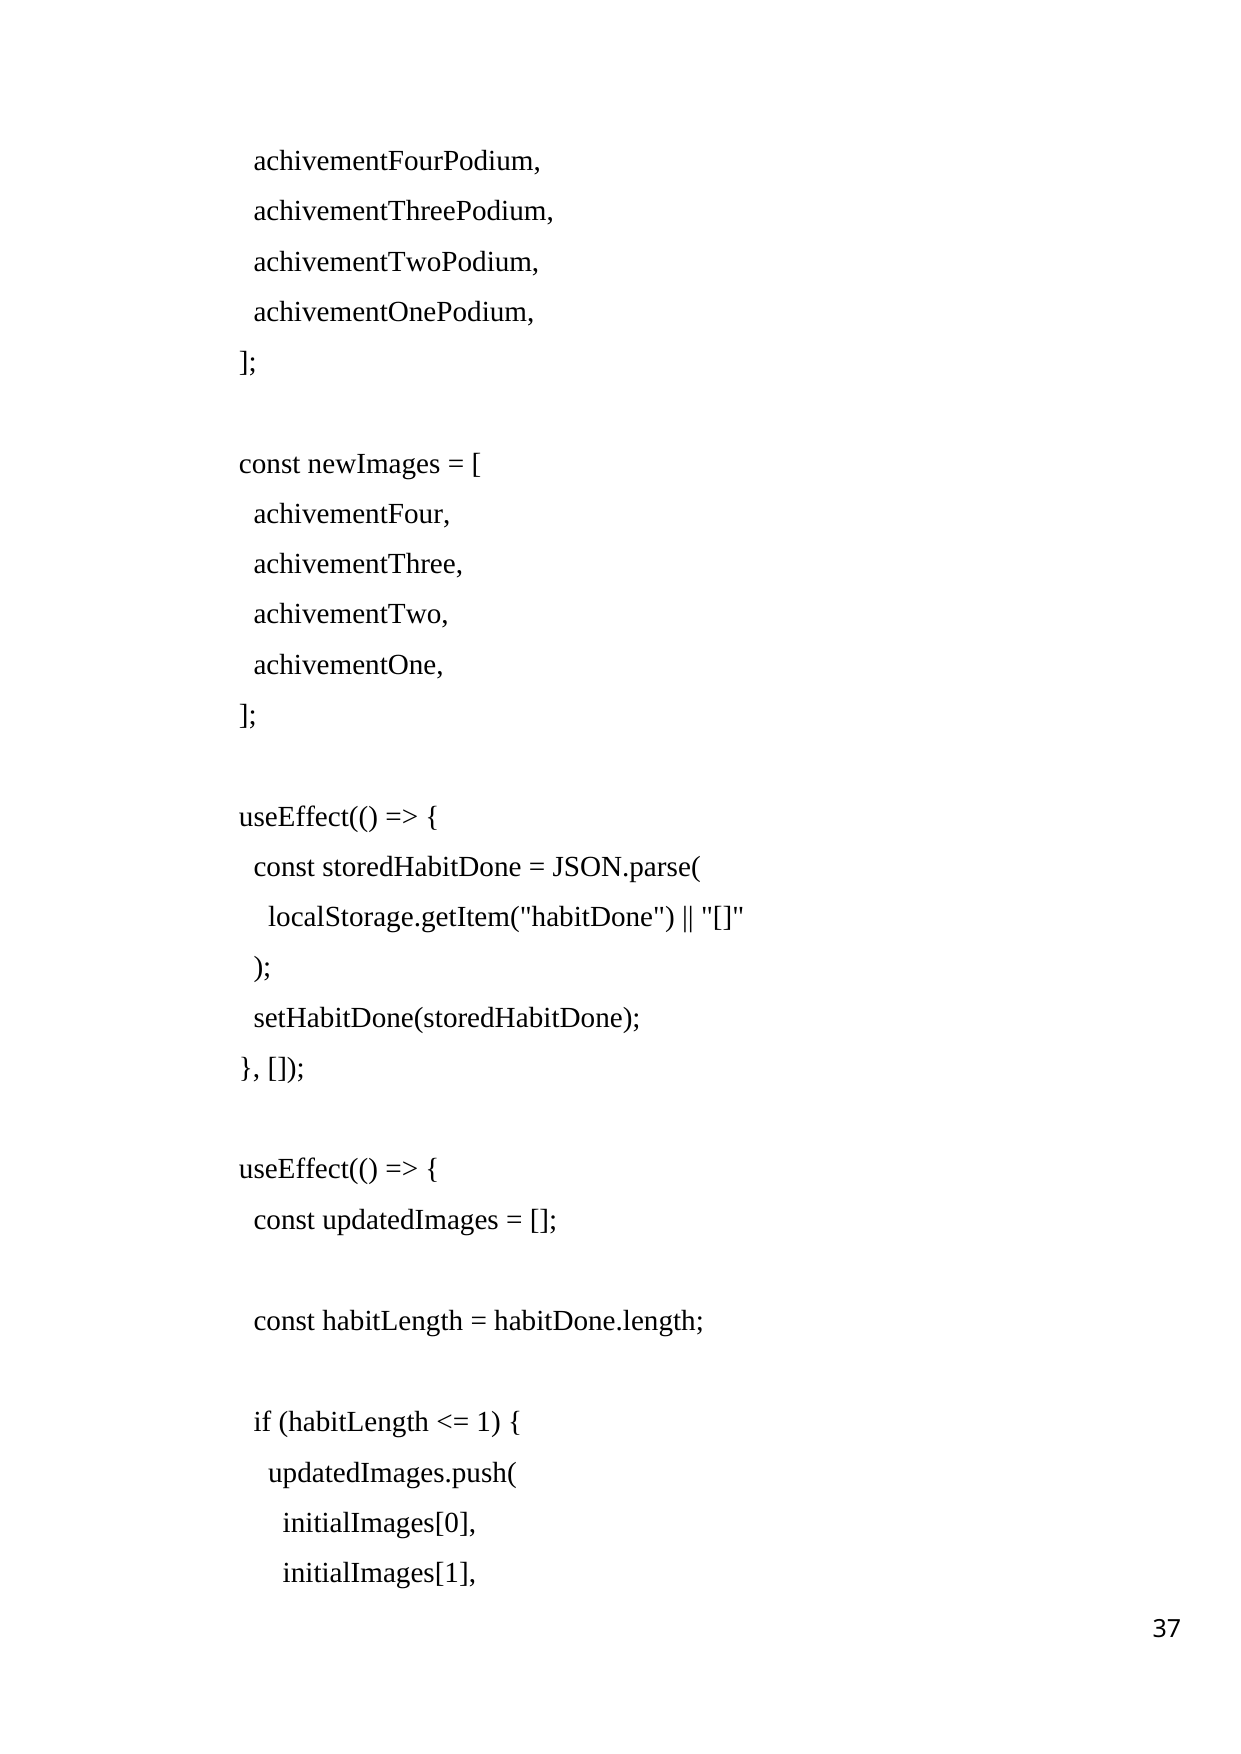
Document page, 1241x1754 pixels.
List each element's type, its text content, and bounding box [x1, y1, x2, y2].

text if (habitLength <= 1) { [177, 1404, 1122, 1438]
text useEffect(() => { [177, 1152, 1122, 1185]
text const updatedImages = []; [177, 1202, 1122, 1235]
text localStorage.getItem("habitDone") || "[]" [177, 899, 1122, 933]
text ]; [177, 344, 1122, 378]
text const habitLength = habitDone.length; [177, 1303, 1122, 1337]
text ]; [177, 697, 1122, 731]
text achivementThreePodium, [177, 193, 1122, 227]
text initialImages[0], [177, 1505, 1122, 1539]
text achivementTwoPodium, [177, 244, 1122, 277]
text useEffect(() => { [177, 799, 1122, 832]
text }, []); [177, 1050, 1122, 1084]
text const newImages = [ [177, 446, 1122, 479]
text achivementFourPodium, [177, 143, 1122, 177]
text initialImages[1], [177, 1556, 1122, 1589]
text achivementThree, [177, 546, 1122, 580]
text ); [177, 949, 1122, 983]
text updatedImages.push( [177, 1455, 1122, 1488]
text achivementTwo, [177, 597, 1122, 630]
text achivementOne, [177, 647, 1122, 681]
text const storedHabitDone = JSON.parse( [177, 849, 1122, 882]
text achivementFour, [177, 496, 1122, 529]
text setHabitDone(storedHabitDone); [177, 1000, 1122, 1033]
text achivementOnePodium, [177, 294, 1122, 328]
